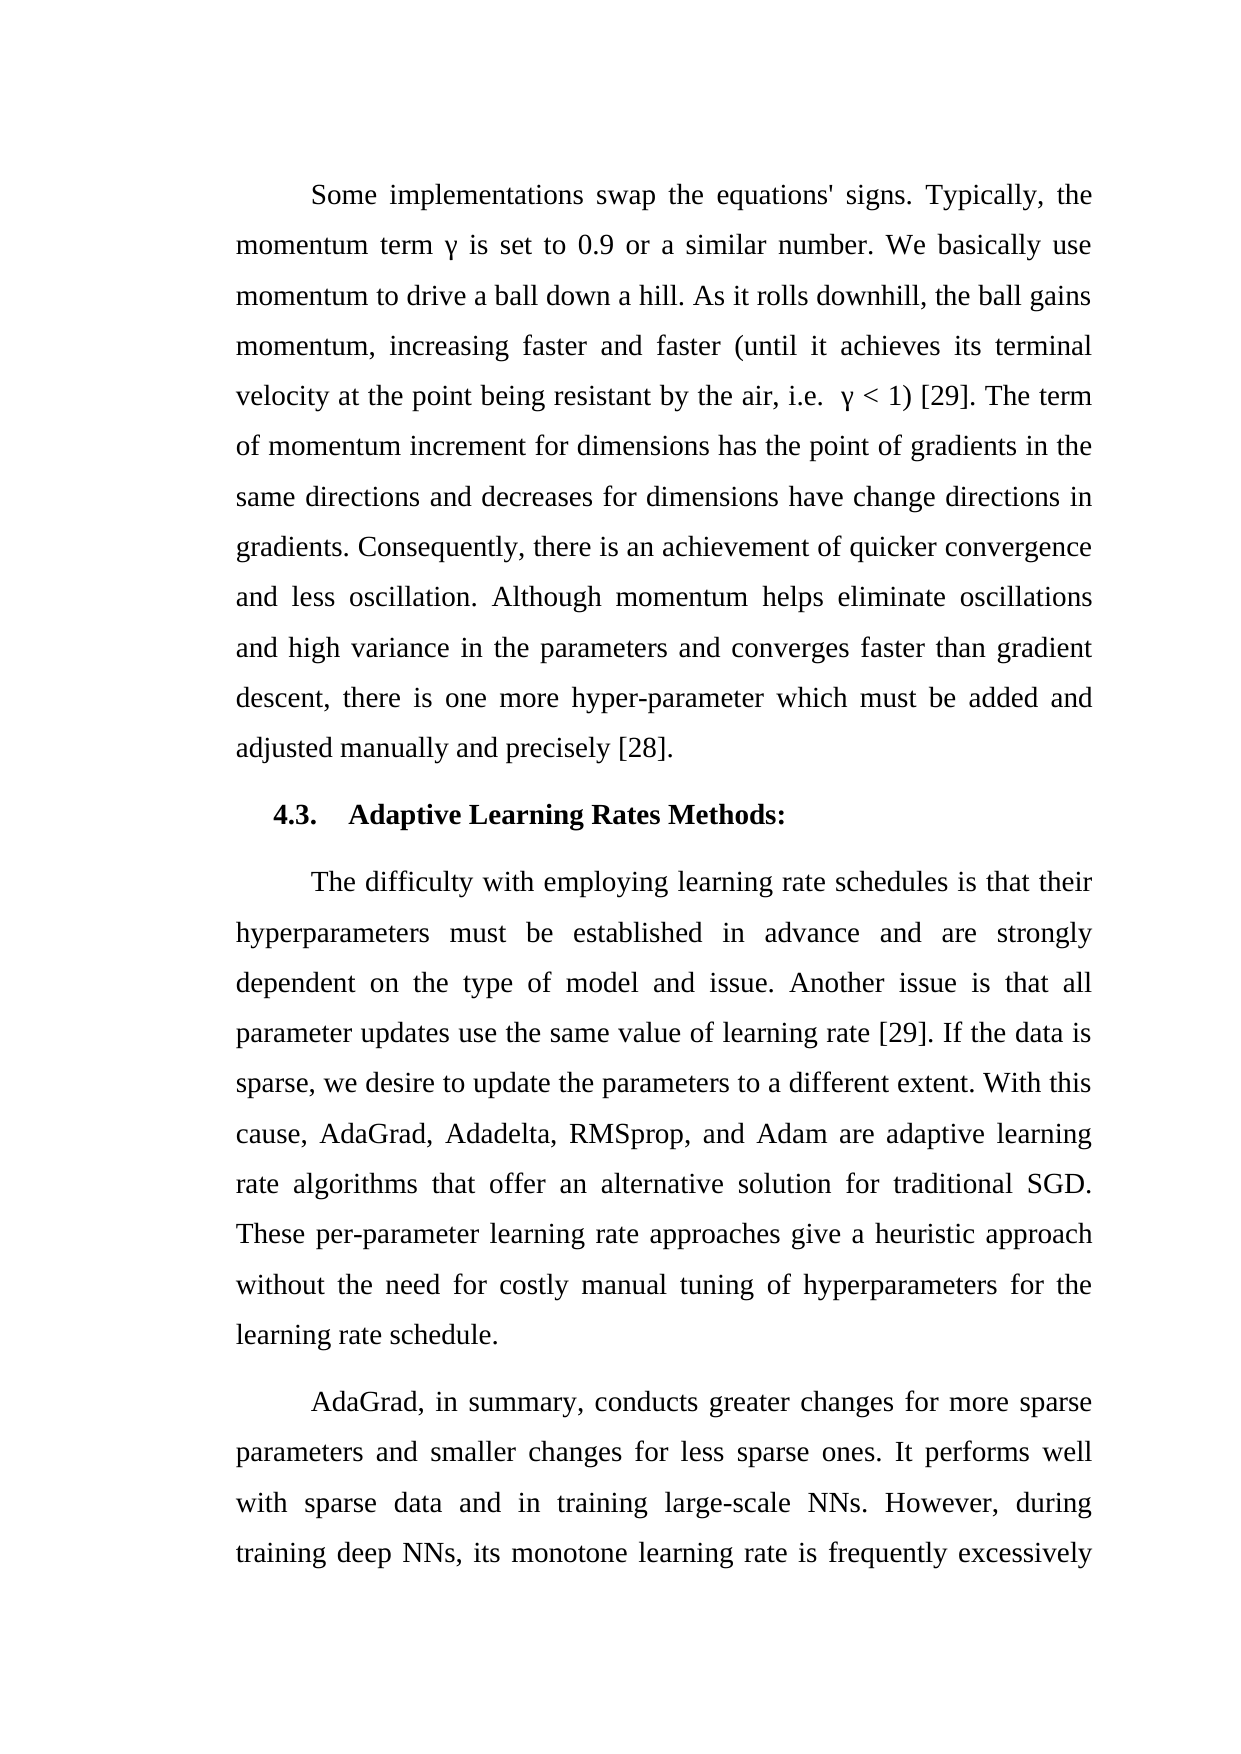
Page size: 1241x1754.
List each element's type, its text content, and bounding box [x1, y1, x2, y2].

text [236, 1384, 1093, 1569]
text Some implementations swap the equations' signs. Typically, the momentum term γ is set to 0.9 or a similar number. We basically use momentum to drive a ball down a hill. As it rolls downhill, the ball gains momentum, increasing faster and faster (until it achieves its terminal velocity at the point being resistant by the air, i.e. γ < 1) [29]. The term of momentum increment for dimensions has the point of gradients in the same directions and decreases for dimensions have change directions in gradients. Consequently, there is an achievement of quicker convergence and less oscillation. Although momentum helps eliminate oscillations and high variance in the parameters and converges faster than gradient descent, there is one more hyper-parameter which must be added and adjusted manually and precisely [28]. [236, 177, 1093, 764]
text The difficulty with employing learning rate schedules is that their hyperparameters must be established in advance and are strongly dependent on the type of model and issue. Another issue is that all parameter updates use the same value of learning rate [29]. If the data is sparse, we desire to update the parameters to a different extent. With this cause, AdaGrad, Adadelta, RMSprop, and Adam are adaptive learning rate algorithms that offer an alternative solution for traditional SGD. These per-parameter learning rate approaches give a heuristic approach without the need for costly manual tuning of hyperparameters for the learning rate schedule. [236, 864, 1093, 1351]
list Adaptive Learning Rates Methods: [273, 797, 1091, 831]
